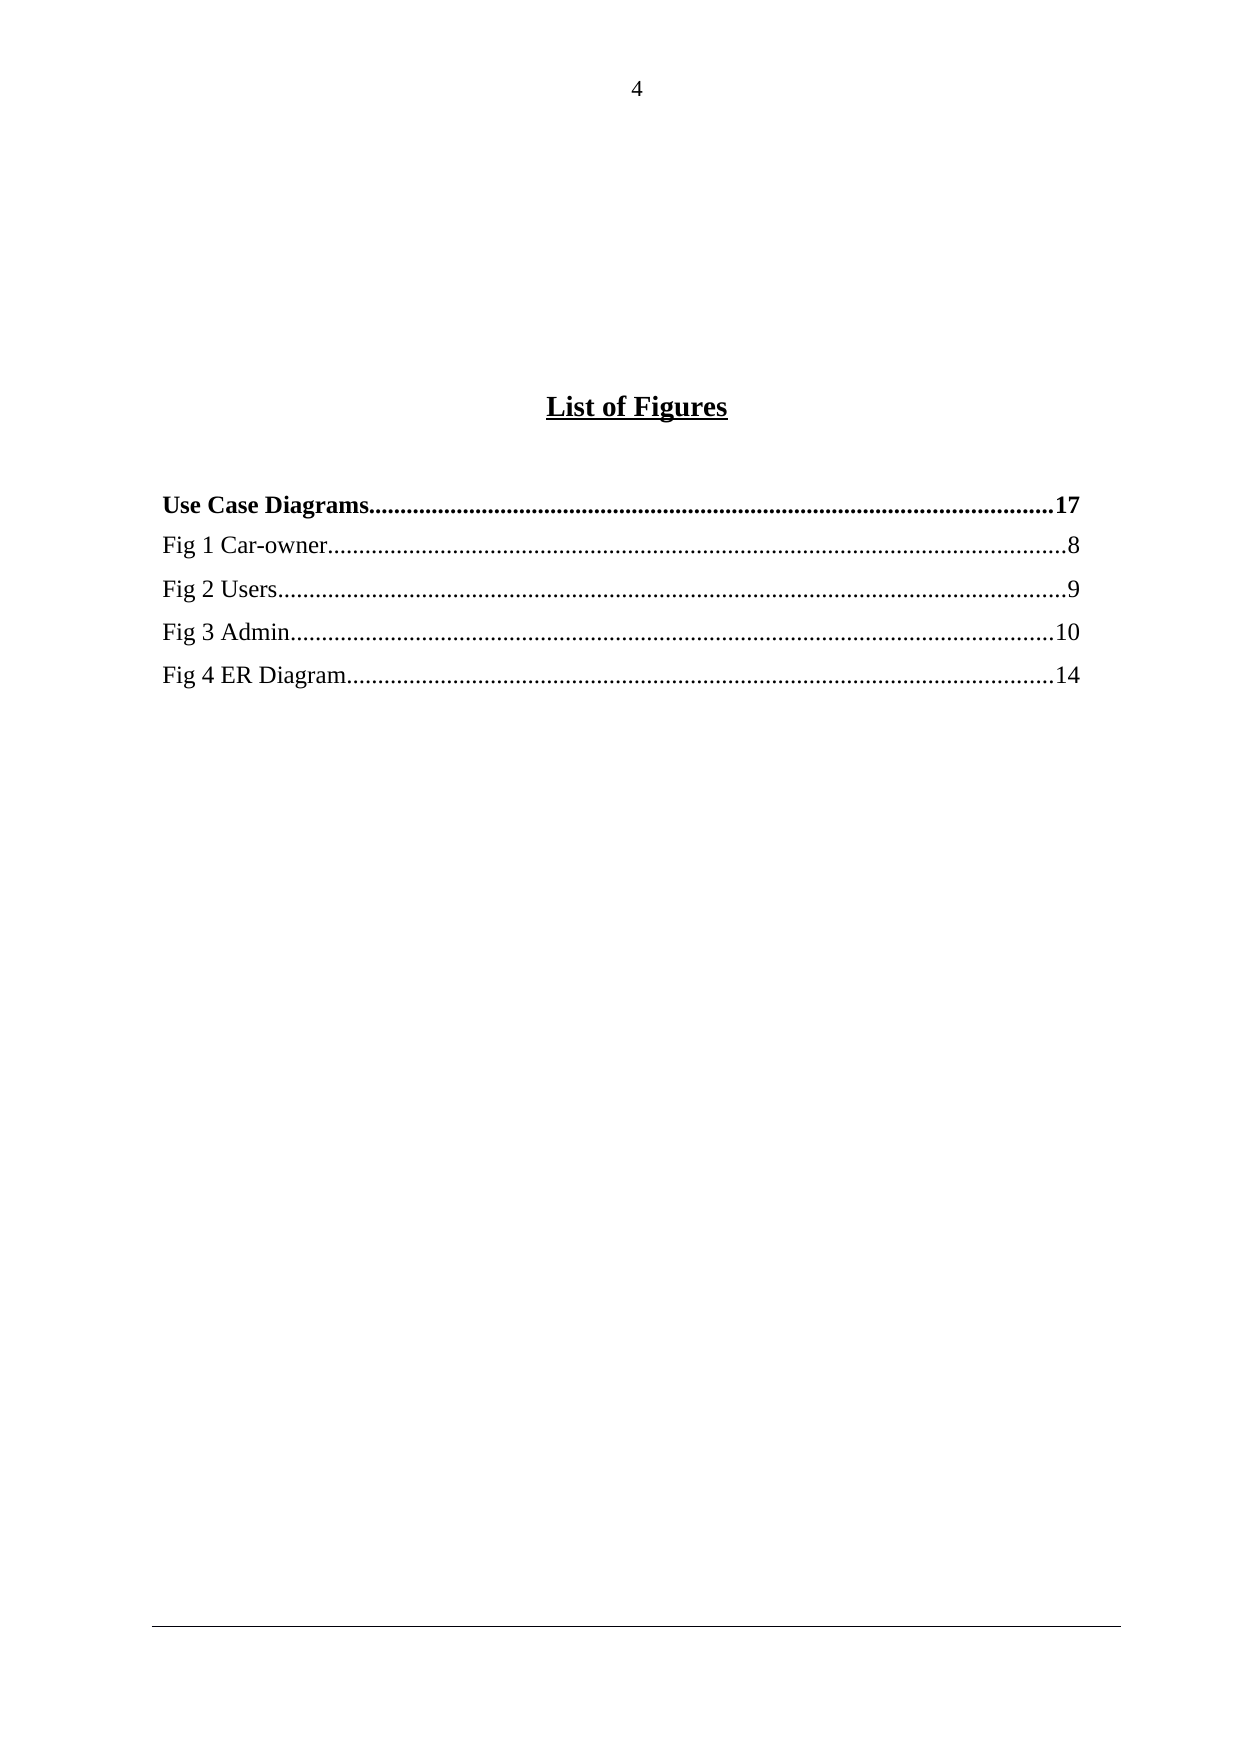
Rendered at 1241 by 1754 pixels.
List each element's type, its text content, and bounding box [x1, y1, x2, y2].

text Fig 4 ER Diagram 14 [162, 661, 1134, 689]
text Fig 2 Users 9 [162, 574, 1134, 602]
text Use Case Diagrams 17 [162, 490, 1134, 518]
text List of Figures [139, 389, 1134, 423]
text Fig 1 Car-owner 8 [162, 530, 1134, 559]
text Fig 3 Admin 10 [162, 617, 1134, 646]
